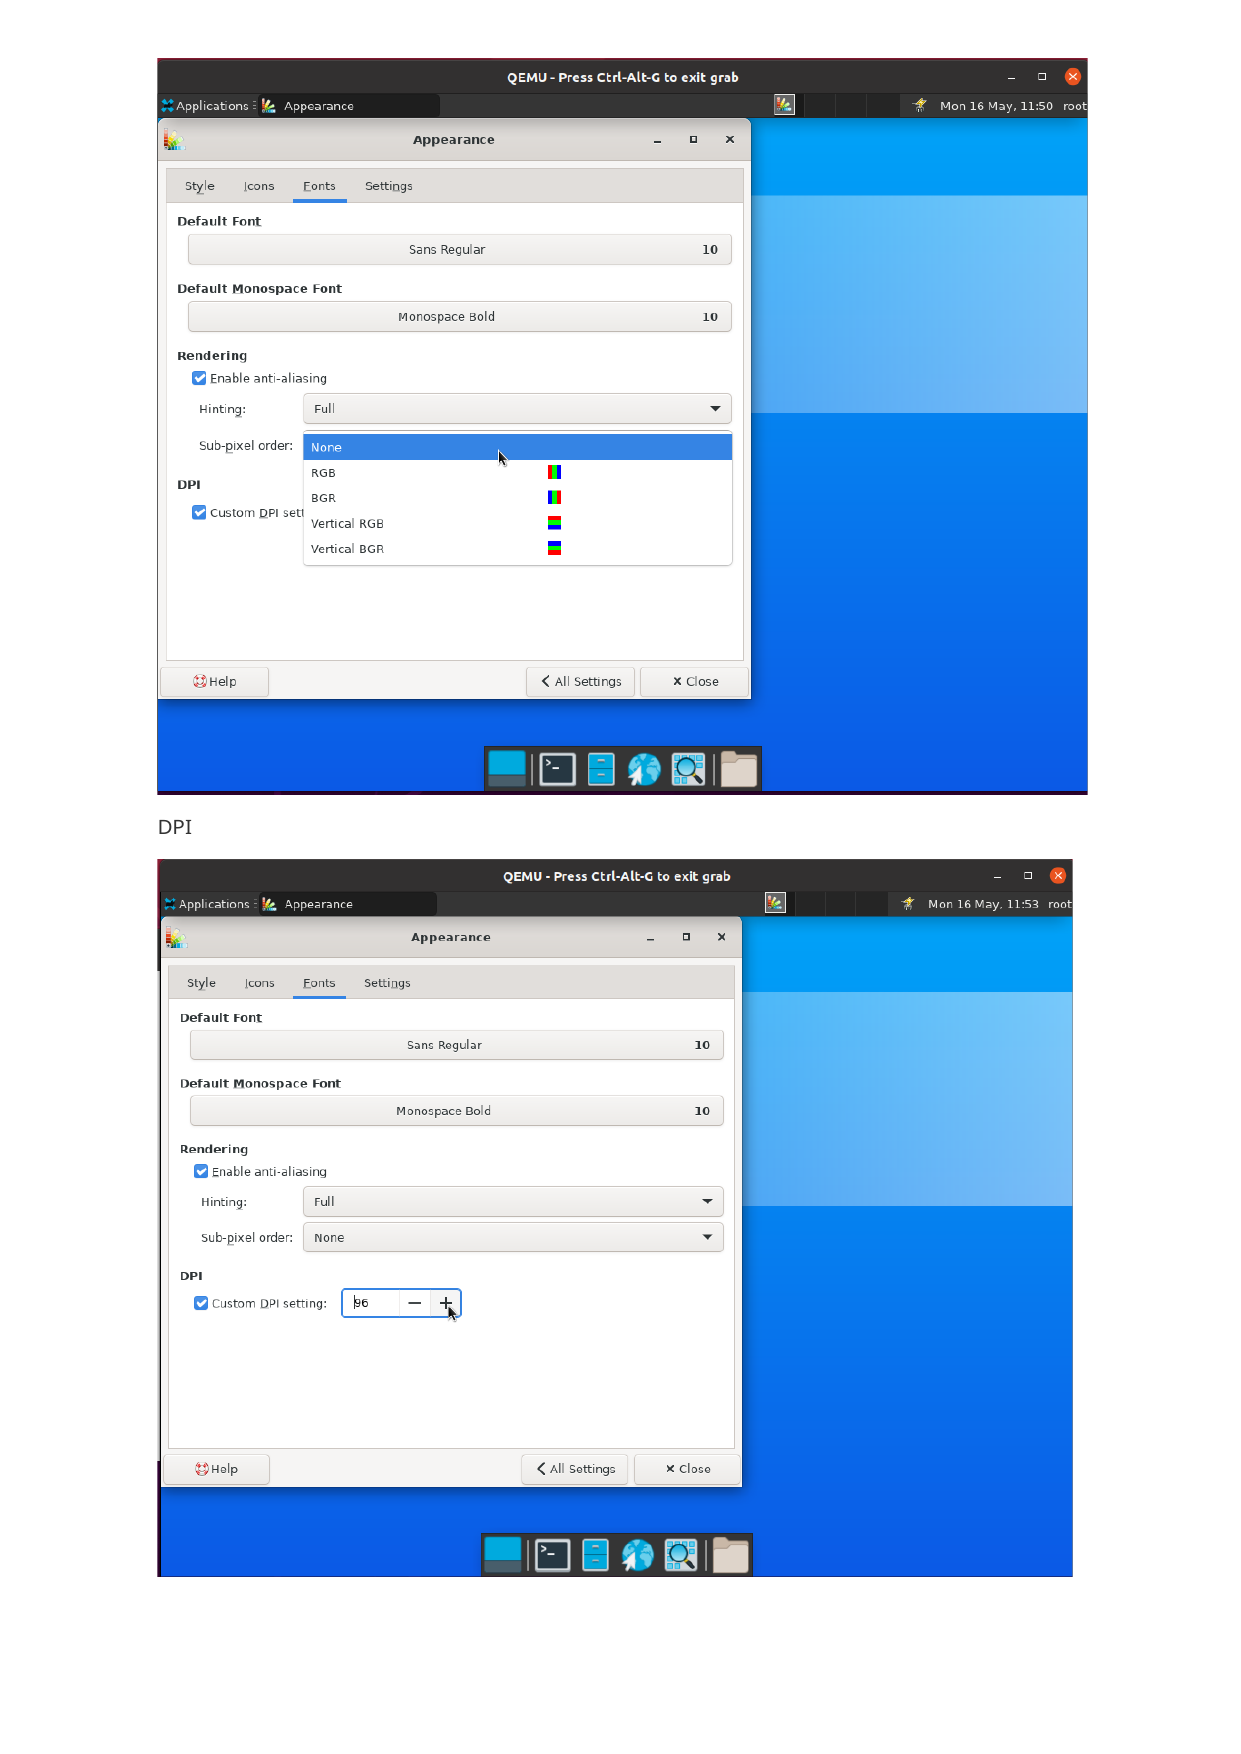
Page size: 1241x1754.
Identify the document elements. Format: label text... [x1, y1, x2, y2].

text DPI [157, 813, 1098, 840]
picture [157, 859, 1073, 1577]
picture [157, 58, 1088, 795]
